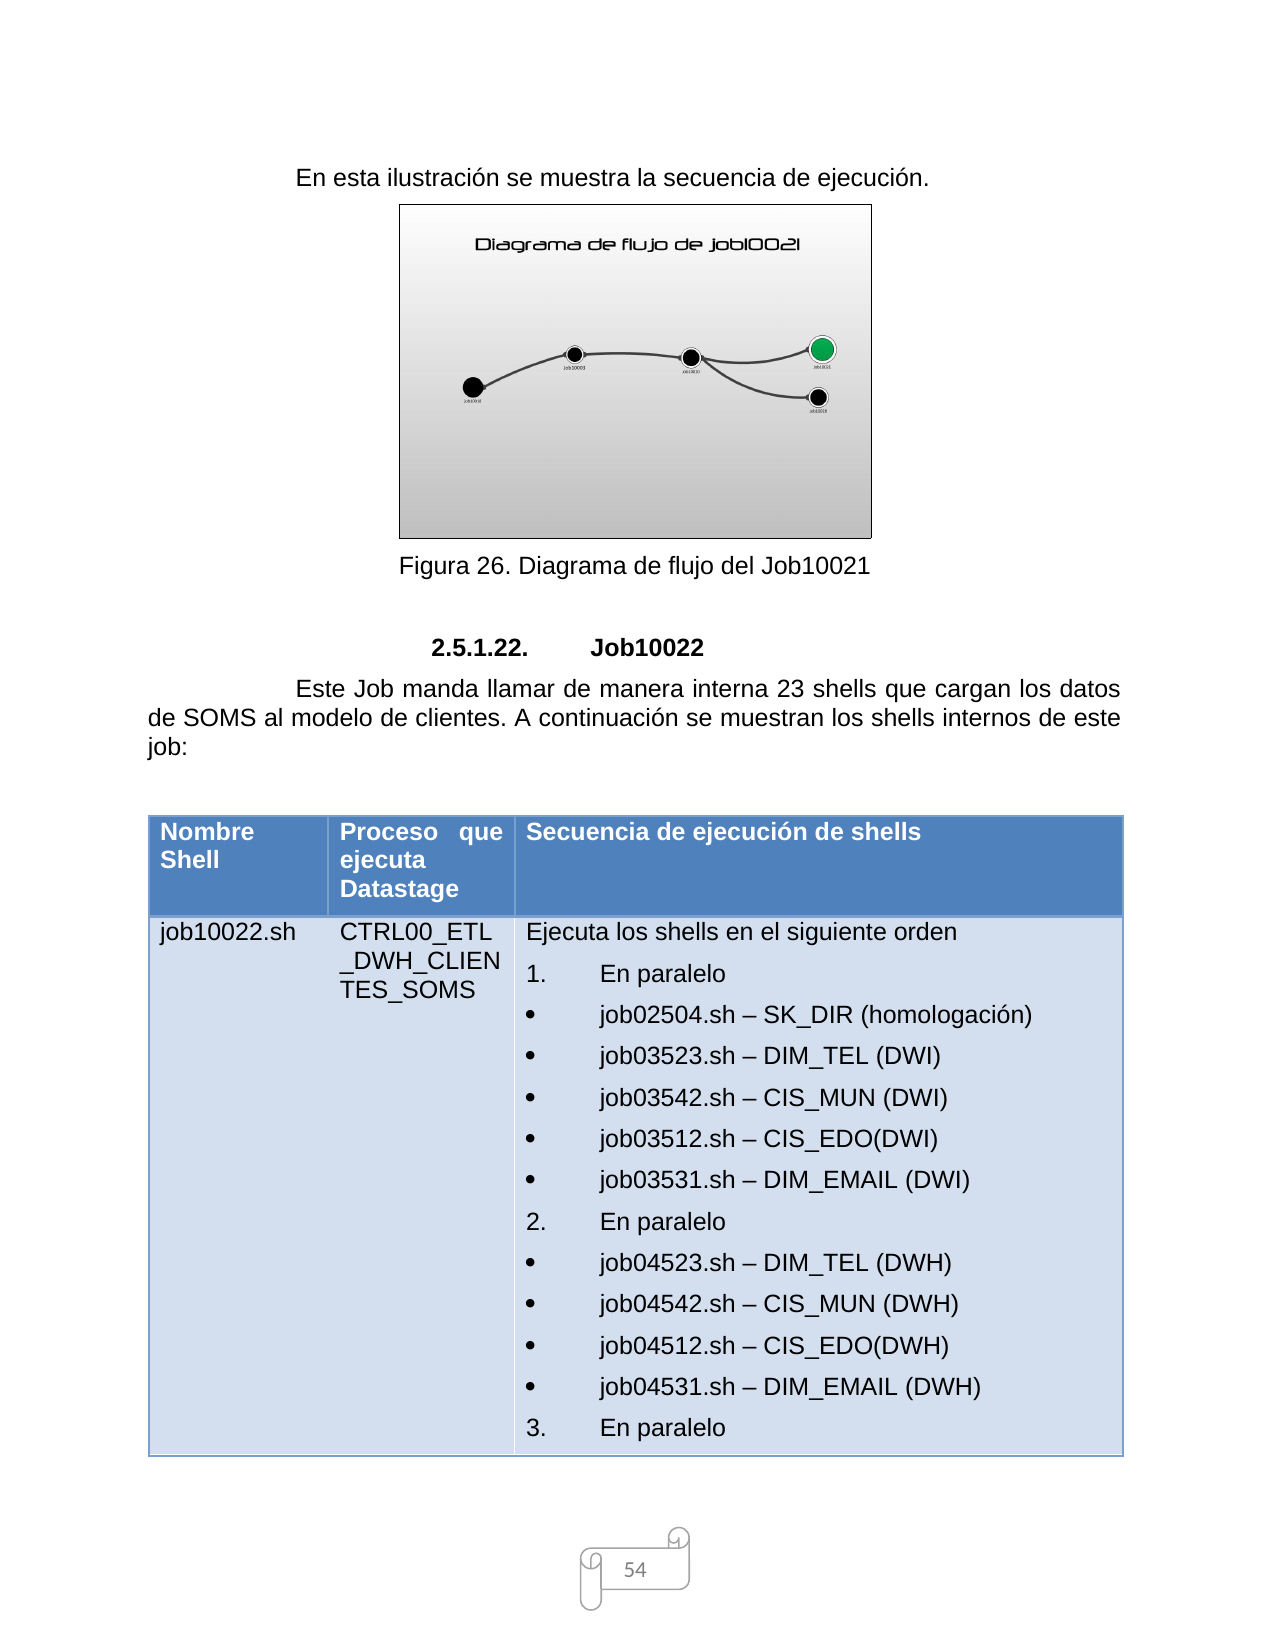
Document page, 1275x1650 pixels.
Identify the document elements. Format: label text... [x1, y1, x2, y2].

picture [400, 205, 871, 538]
table_header Nombre Shell [150, 817, 327, 915]
text Figura 26. Diagrama de flujo del Job10021 [148, 551, 1122, 579]
text En esta ilustración se muestra la secuencia de ejecución. [148, 162, 1122, 191]
text Este Job manda llamar de manera interna 23 shells que cargan los datos de SOMS al modelo de clientes. A continuación se muestran los shells internos de este job: [148, 674, 1122, 761]
subtitle Job10022 [283, 633, 1122, 662]
table_header Proceso que ejecuta Datastage [329, 817, 514, 915]
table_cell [515, 918, 1122, 1454]
table_header Secuencia de ejecución de shells [516, 817, 1122, 915]
table_cell CTRL00_ETL_DWH_CLIENTES_SOMS [328, 918, 514, 1454]
table_cell job10022.sh [150, 918, 328, 1454]
